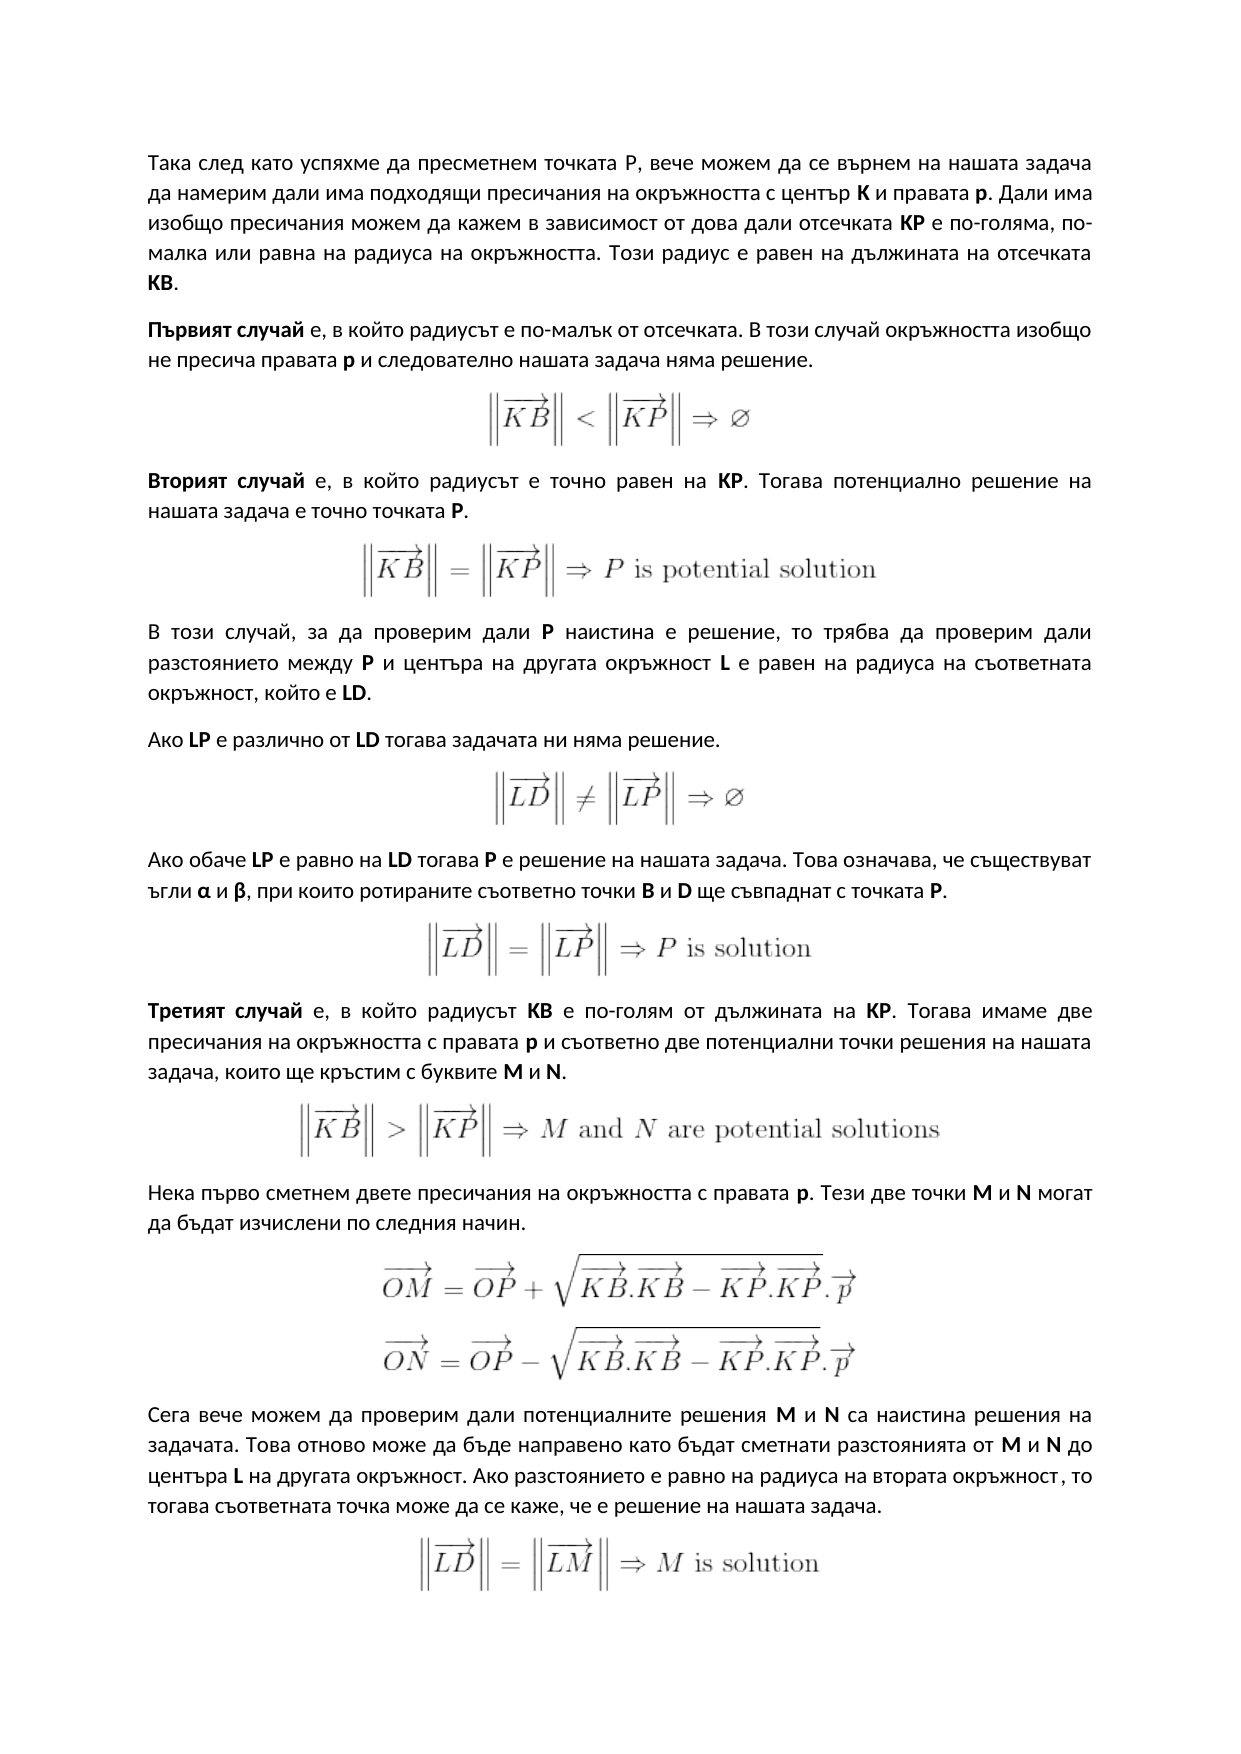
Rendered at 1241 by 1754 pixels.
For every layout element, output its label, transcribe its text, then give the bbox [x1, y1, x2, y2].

text Сега вече можем да проверим дали потенциалните решения M и N са наистина решения на задачата. Това отново може да бъде направено като бъдат сметнати разстоянията от M и N до центъра L на другата окръжност. Ако разстоянието е равно на радиуса на втората окръжност, то тогава съответната точка може да се каже, че е решение на нашата задача. [148, 1400, 1093, 1519]
text Първият случай е, в който радиусът е по-малък от отсечката. В този случай окръжността изобщо не пресича правата p и следователно нашата задача няма решение. [148, 315, 1093, 373]
picture [489, 392, 751, 448]
picture [363, 543, 877, 599]
picture [420, 1537, 820, 1593]
text В този случай, за да проверим дали P наистина е решение, то трябва да проверим дали разстоянието между P и центъра на другата окръжност L е равен на радиуса на съответната окръжност, който е LD. [148, 617, 1093, 706]
text Ако LP е различно от LD тогава задачата ни няма решение. [148, 725, 1093, 753]
picture [382, 1254, 858, 1309]
picture [300, 1103, 940, 1159]
text Нека първо сметнем двете пресичания на окръжността с правата p. Тези две точки M и N могат да бъдат изчислени по следния начин. [148, 1178, 1093, 1236]
text Третият случай е, в който радиусът KB е по-голям от дължината на KP. Тогава имаме две пресичания на окръжността с правата p и съответно две потенциални точки решения на нашата задача, които ще кръстим с буквите M и N. [148, 997, 1093, 1085]
text Ако обаче LP е равно на LD тогава P е решение на нашата задача. Това означава, че съществуват ъгли α и β, при които ротираните съответно точки B и D ще съвпаднат с точката P. [148, 846, 1093, 904]
picture [383, 1327, 857, 1382]
text Така след като успяхме да пресметнем точката P, вече можем да се върнем на нашата задача да намерим дали има подходящи пресичания на окръжността с център K и правата p. Дали има изобщо пресичания можем да кажем в зависимост от дова дали отсечката KP e по-голяма, по-малка или равна на радиуса на окръжността. Този радиус е равен на дължината на отсечката KB. [148, 148, 1093, 296]
picture [428, 922, 812, 978]
text Вторият случай е, в който радиусът е точно равен на KP. Тогава потенциално решение на нашата задача е точно точката P. [148, 466, 1093, 524]
picture [495, 771, 745, 827]
